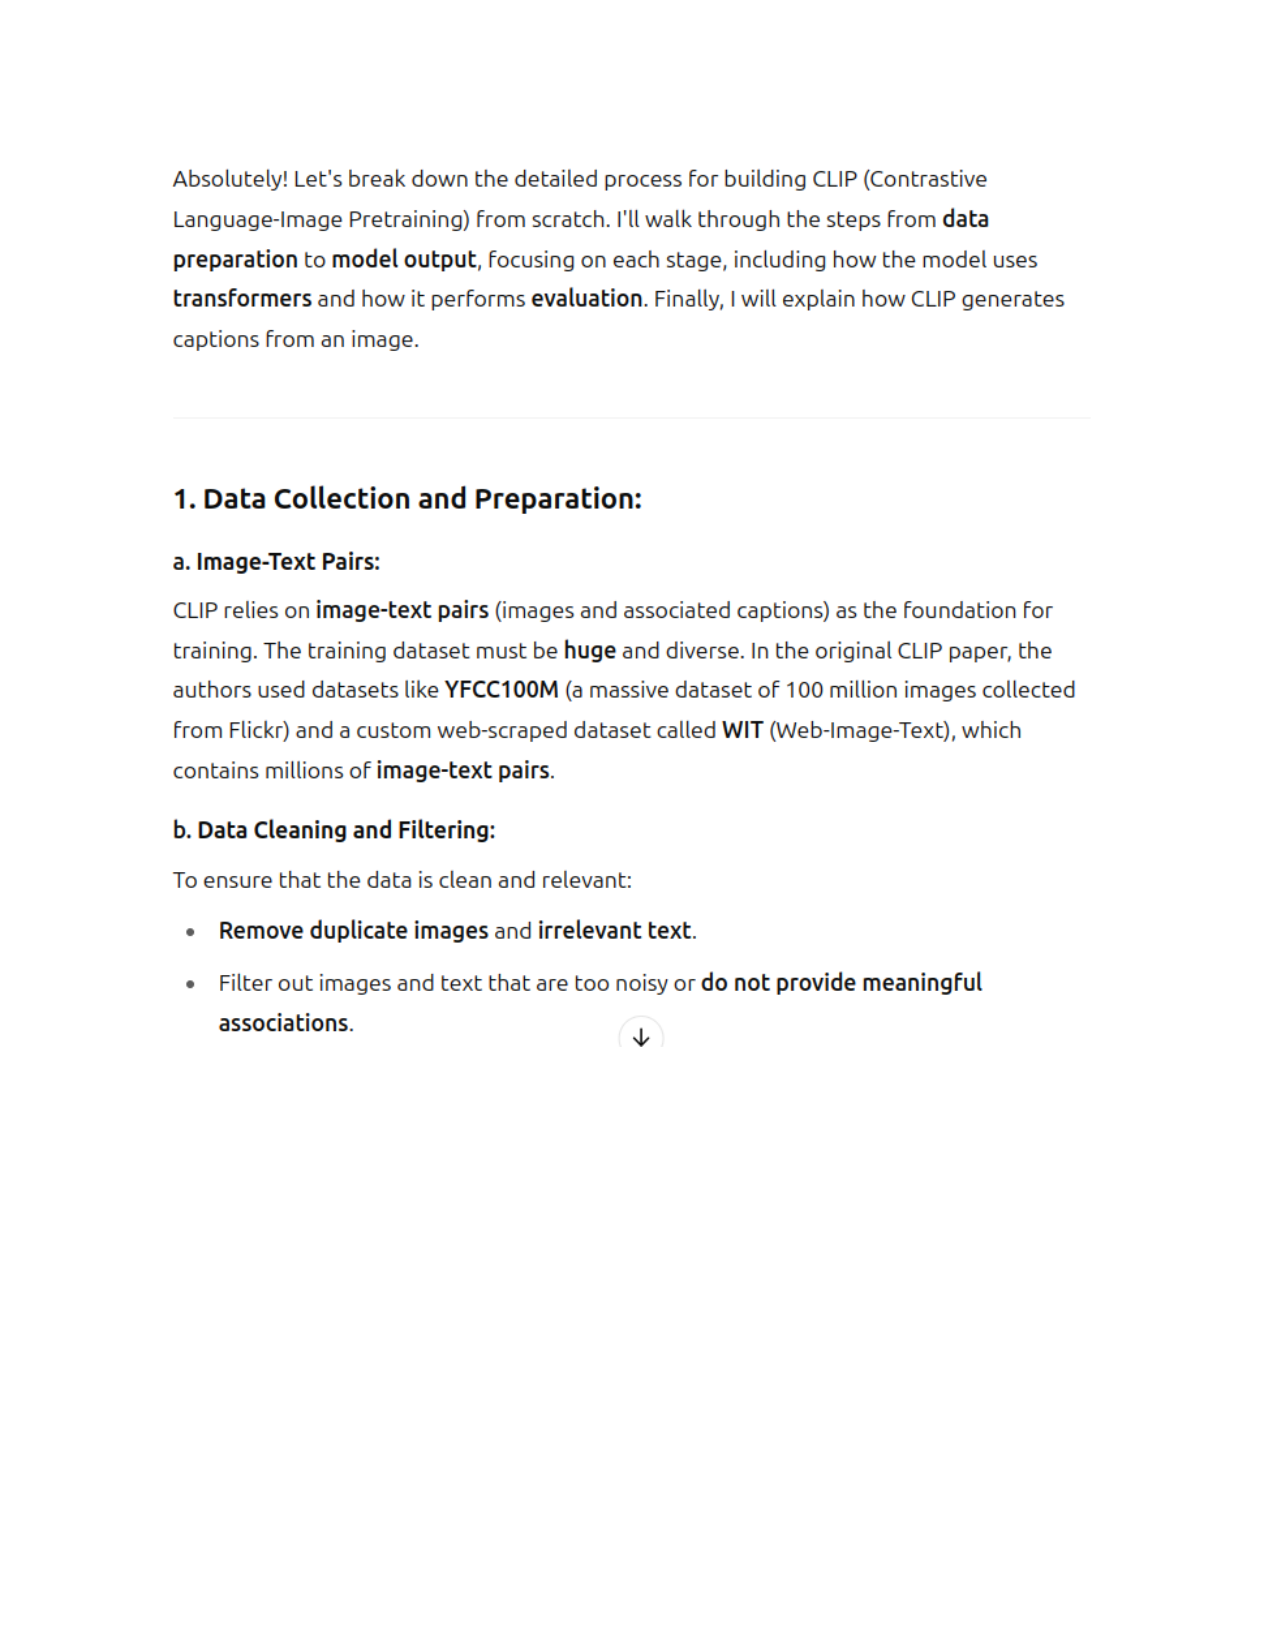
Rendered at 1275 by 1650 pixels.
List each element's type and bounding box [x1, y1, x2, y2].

picture [150, 150, 1125, 1047]
